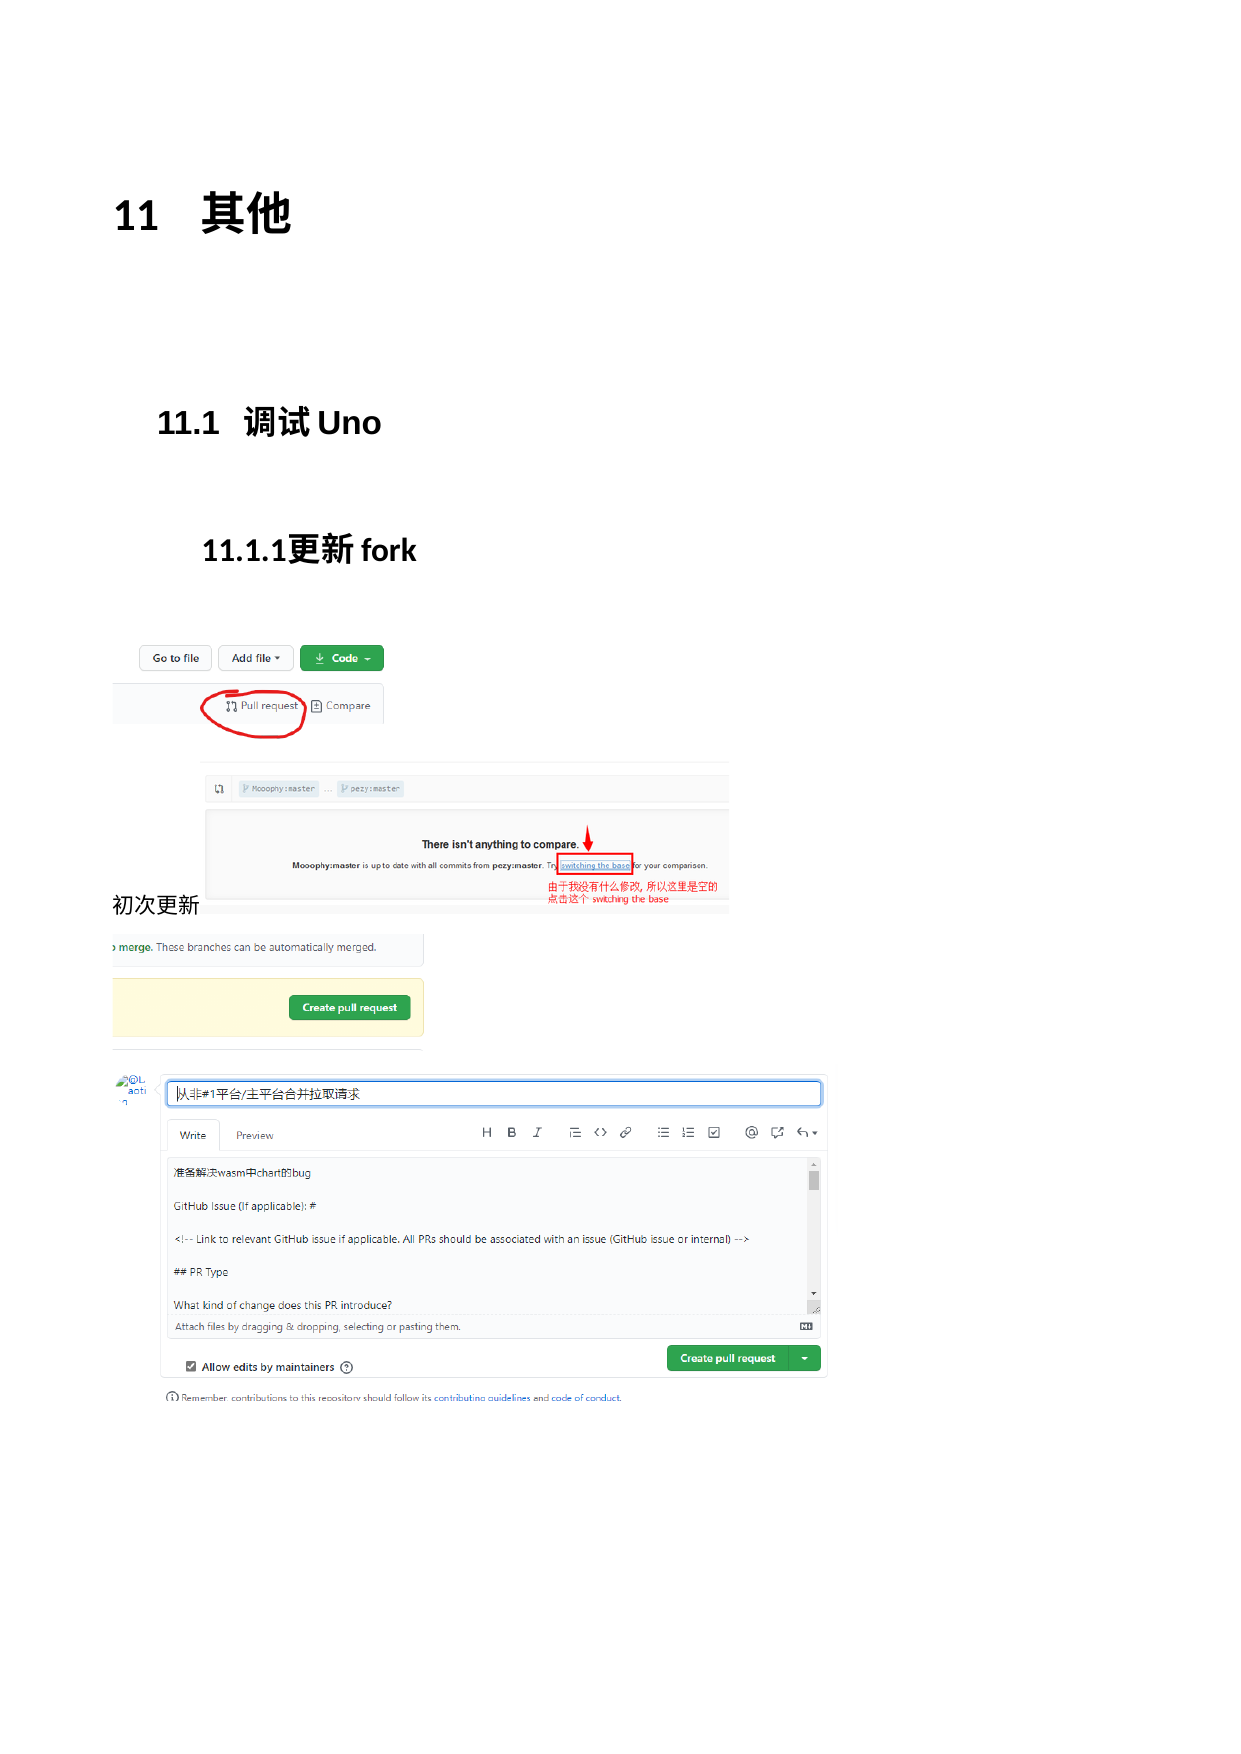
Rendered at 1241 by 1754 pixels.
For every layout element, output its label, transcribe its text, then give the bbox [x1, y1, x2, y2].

subtitle 其他 [112, 162, 1128, 259]
subtitle 调试Uno [157, 387, 1128, 452]
picture [112, 1064, 839, 1401]
picture [112, 934, 461, 1051]
subtitle 更新fork [201, 514, 1128, 579]
picture [112, 641, 393, 739]
picture [200, 753, 730, 914]
